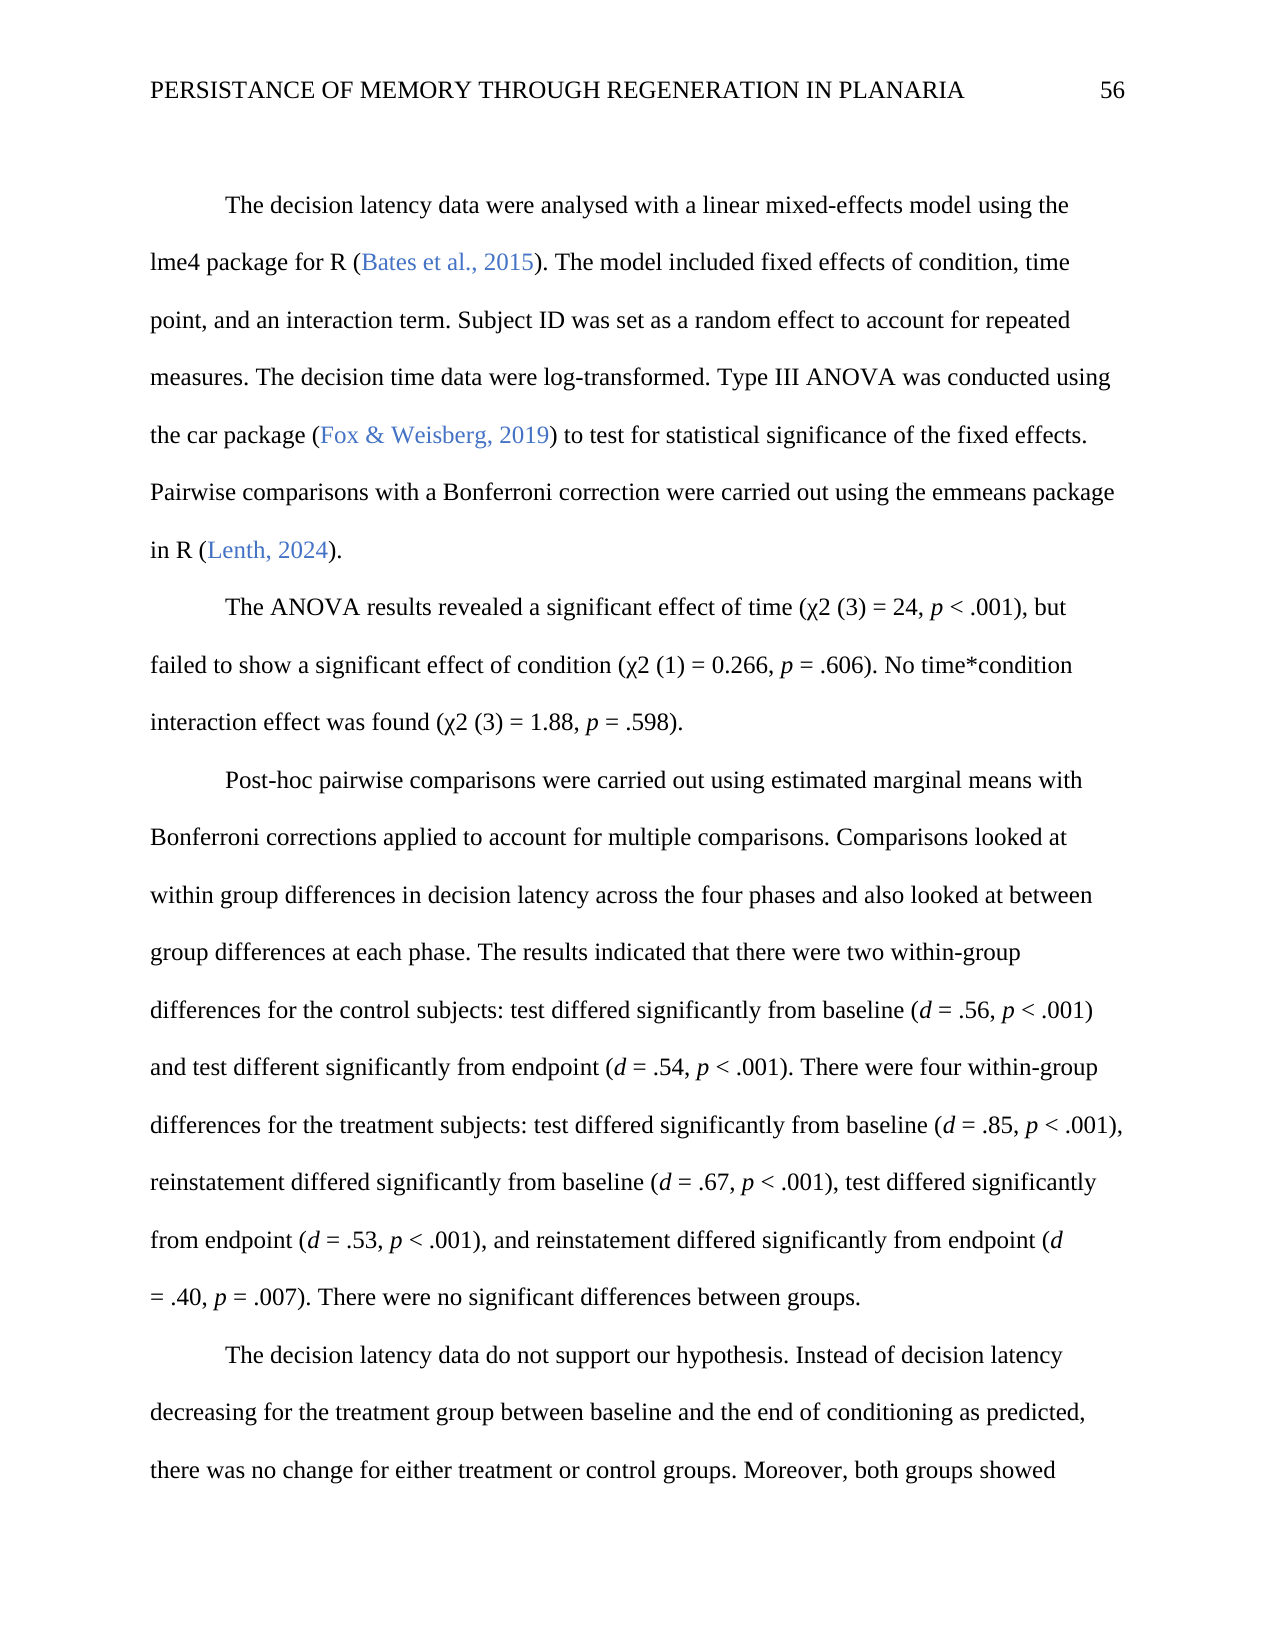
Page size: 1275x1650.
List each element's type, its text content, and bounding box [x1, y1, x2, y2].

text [150, 1340, 1125, 1484]
text The ANOVA results revealed a significant effect of time (χ2 (3) = 24, p < .001), but failed to show a significant effect of condition (χ2 (1) = 0.266, p = .606). No time*condition interaction effect was found (χ2 (3) = 1.88, p = .598). [150, 592, 1125, 736]
text Post-hoc pairwise comparisons were carried out using estimated marginal means with Bonferroni corrections applied to account for multiple comparisons. Comparisons looked at within group differences in decision latency across the four phases and also looked at between group differences at each phase. The results indicated that there were two within-group differences for the control subjects: test differed significantly from baseline (d = .56, p < .001) and test different significantly from endpoint (d = .54, p < .001). There were four within-group differences for the treatment subjects: test differed significantly from baseline (d = .85, p < .001), reinstatement differed significantly from baseline (d = .67, p < .001), test differed significantly from endpoint (d = .53, p < .001), and reinstatement differed significantly from endpoint (d = .40, p = .007). There were no significant differences between groups. [150, 765, 1125, 1311]
text The decision latency data were analysed with a linear mixed-effects model using the lme4 package for R (Bates et al., 2015). The model included fixed effects of condition, time point, and an interaction term. Subject ID was set as a random effect to account for repeated measures. The decision time data were log-transformed. Type III ANOVA was conducted using the car package (Fox & Weisberg, 2019) to test for statistical significance of the fixed effects. Pairwise comparisons with a Bonferroni correction were carried out using the emmeans package in R (Lenth, 2024). [150, 190, 1125, 564]
